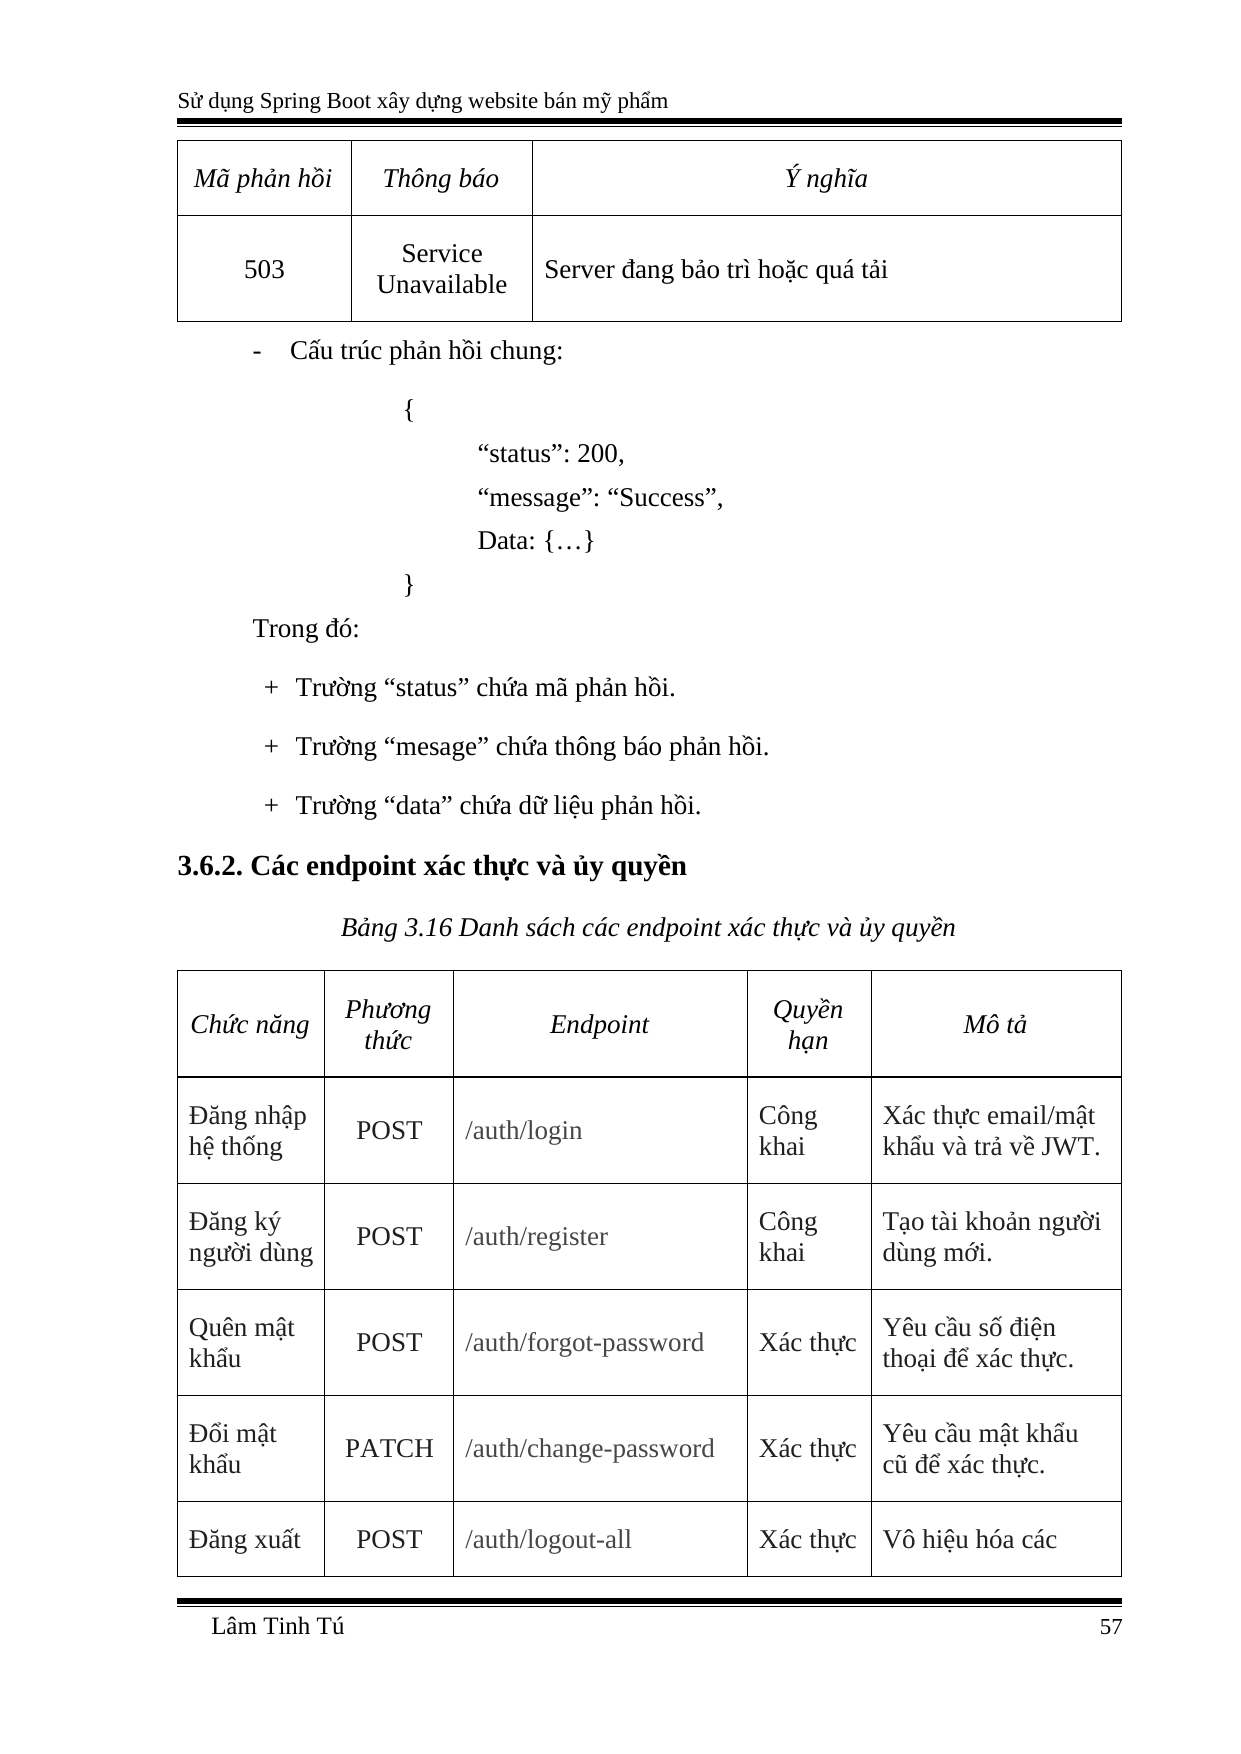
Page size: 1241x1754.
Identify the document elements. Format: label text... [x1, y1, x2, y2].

table_header Phương thức [325, 971, 453, 1076]
table_cell POST [325, 1184, 453, 1288]
list Trường “mesage” chứa thông báo phản hồi. [263, 730, 1122, 761]
table_header Chức năng [178, 971, 324, 1076]
table_cell Đổi mật khẩu [178, 1396, 324, 1501]
table_cell /auth/logout-all [454, 1502, 747, 1576]
table_cell Đăng xuất tất cả thiết bị [178, 1502, 324, 1576]
table_cell Đăng nhập hệ thống [178, 1078, 324, 1182]
list Cấu trúc phản hồi chung: [252, 334, 1122, 366]
table_cell /auth/register [454, 1184, 747, 1288]
subtitle Các endpoint xác thực và ủy quyền [177, 848, 1122, 882]
table_cell Đăng ký người dùng [178, 1184, 324, 1288]
table_header Ý nghĩa [533, 141, 1121, 215]
table_cell /auth/login [454, 1078, 747, 1182]
text Bảng 3.16 Danh sách các endpoint xác thực và ủy quyền [177, 911, 1122, 942]
table_cell Công khai [748, 1184, 871, 1288]
table_cell Service Unavailable [352, 216, 532, 321]
table_cell Yêu cầu mật khẩu cũ để xác thực. [872, 1396, 1121, 1501]
table_cell Xác thực email/mật khẩu và trả về JWT. [872, 1078, 1121, 1182]
table_cell Vô hiệu hóa các token cũ. [872, 1502, 1121, 1576]
text “status”: 200, [402, 437, 1122, 468]
table_cell 503 [178, 216, 351, 321]
table_cell Tạo tài khoản người dùng mới. [872, 1184, 1121, 1288]
table_cell /auth/change-password [454, 1396, 747, 1501]
text } [402, 568, 1122, 599]
text { [402, 393, 1122, 425]
table_cell Quên mật khẩu [178, 1290, 324, 1394]
table_cell Xác thực [748, 1290, 871, 1394]
table_cell Công khai [748, 1078, 871, 1182]
table_header Mã phản hồi [178, 141, 351, 215]
list Trường “status” chứa mã phản hồi. [263, 671, 1122, 702]
text “message”: “Success”, [402, 481, 1122, 512]
list Trường “data” chứa dữ liệu phản hồi. [263, 789, 1122, 820]
table_cell Xác thực [748, 1396, 871, 1501]
table_cell POST [325, 1502, 453, 1576]
table_header Endpoint [454, 971, 747, 1076]
table_cell POST [325, 1078, 453, 1182]
table_cell POST [325, 1290, 453, 1394]
text Trong đó: [177, 612, 1122, 643]
table_header Mô tả [872, 971, 1121, 1076]
table_cell Yêu cầu số điện thoại để xác thực. [872, 1290, 1121, 1394]
table_header Thông báo [352, 141, 532, 215]
table_header Quyền hạn [748, 971, 871, 1076]
table_cell Server đang bảo trì hoặc quá tải [533, 216, 1121, 321]
table_cell PATCH [325, 1396, 453, 1501]
text Data: {…} [402, 524, 1122, 556]
table_cell Xác thực [748, 1502, 871, 1576]
table_cell /auth/forgot-password [454, 1290, 747, 1394]
